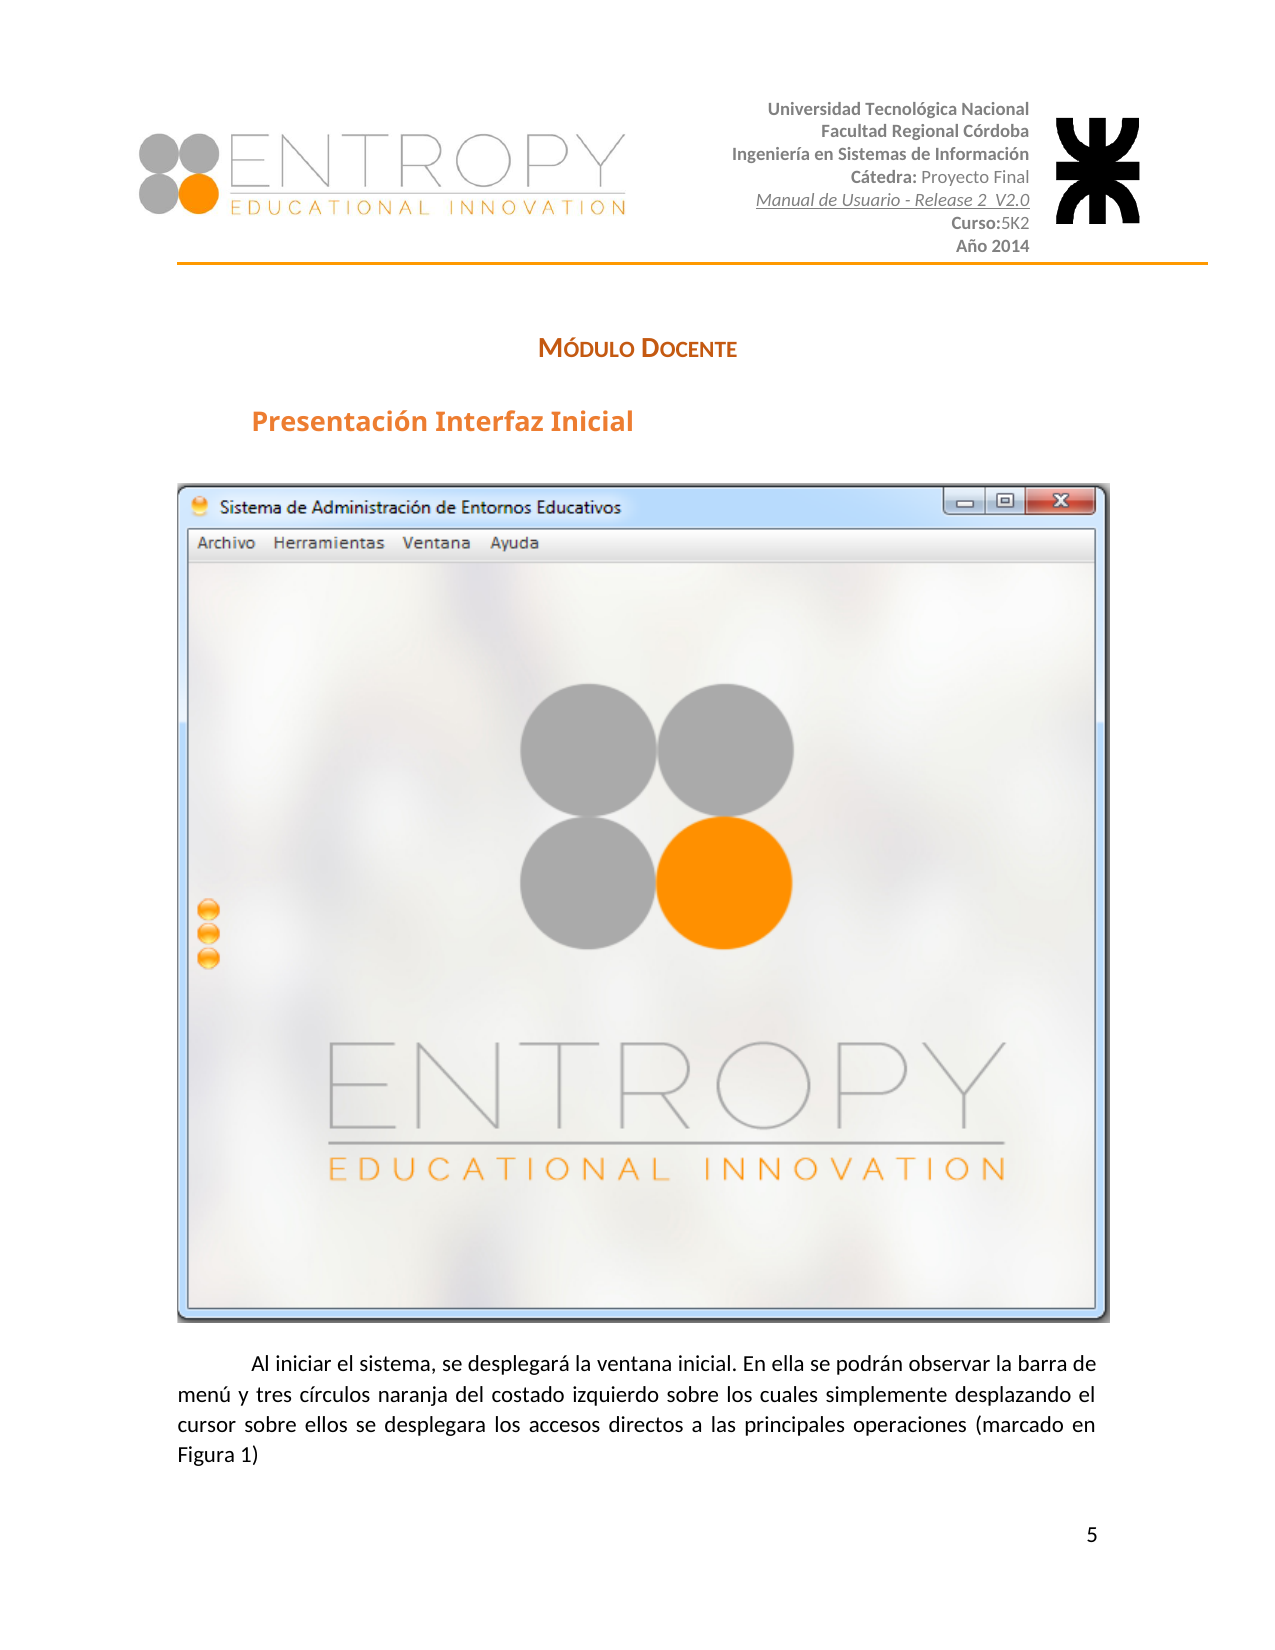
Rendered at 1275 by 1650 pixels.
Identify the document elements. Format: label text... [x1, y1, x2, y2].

subtitle Presentación Interfaz Inicial [177, 403, 1098, 440]
picture [122, 119, 643, 229]
subtitle Módulo Docente [177, 329, 1098, 364]
text Al iniciar el sistema, se desplegará la ventana inicial. En ella se podrán observar la barra de menú y tres círculos naranja del costado izquierdo sobre los cuales simplemente desplazando el cursor sobre ellos se desplegara los accesos directos a las principales operaciones (marcado en Figura 1) [177, 1349, 1098, 1468]
